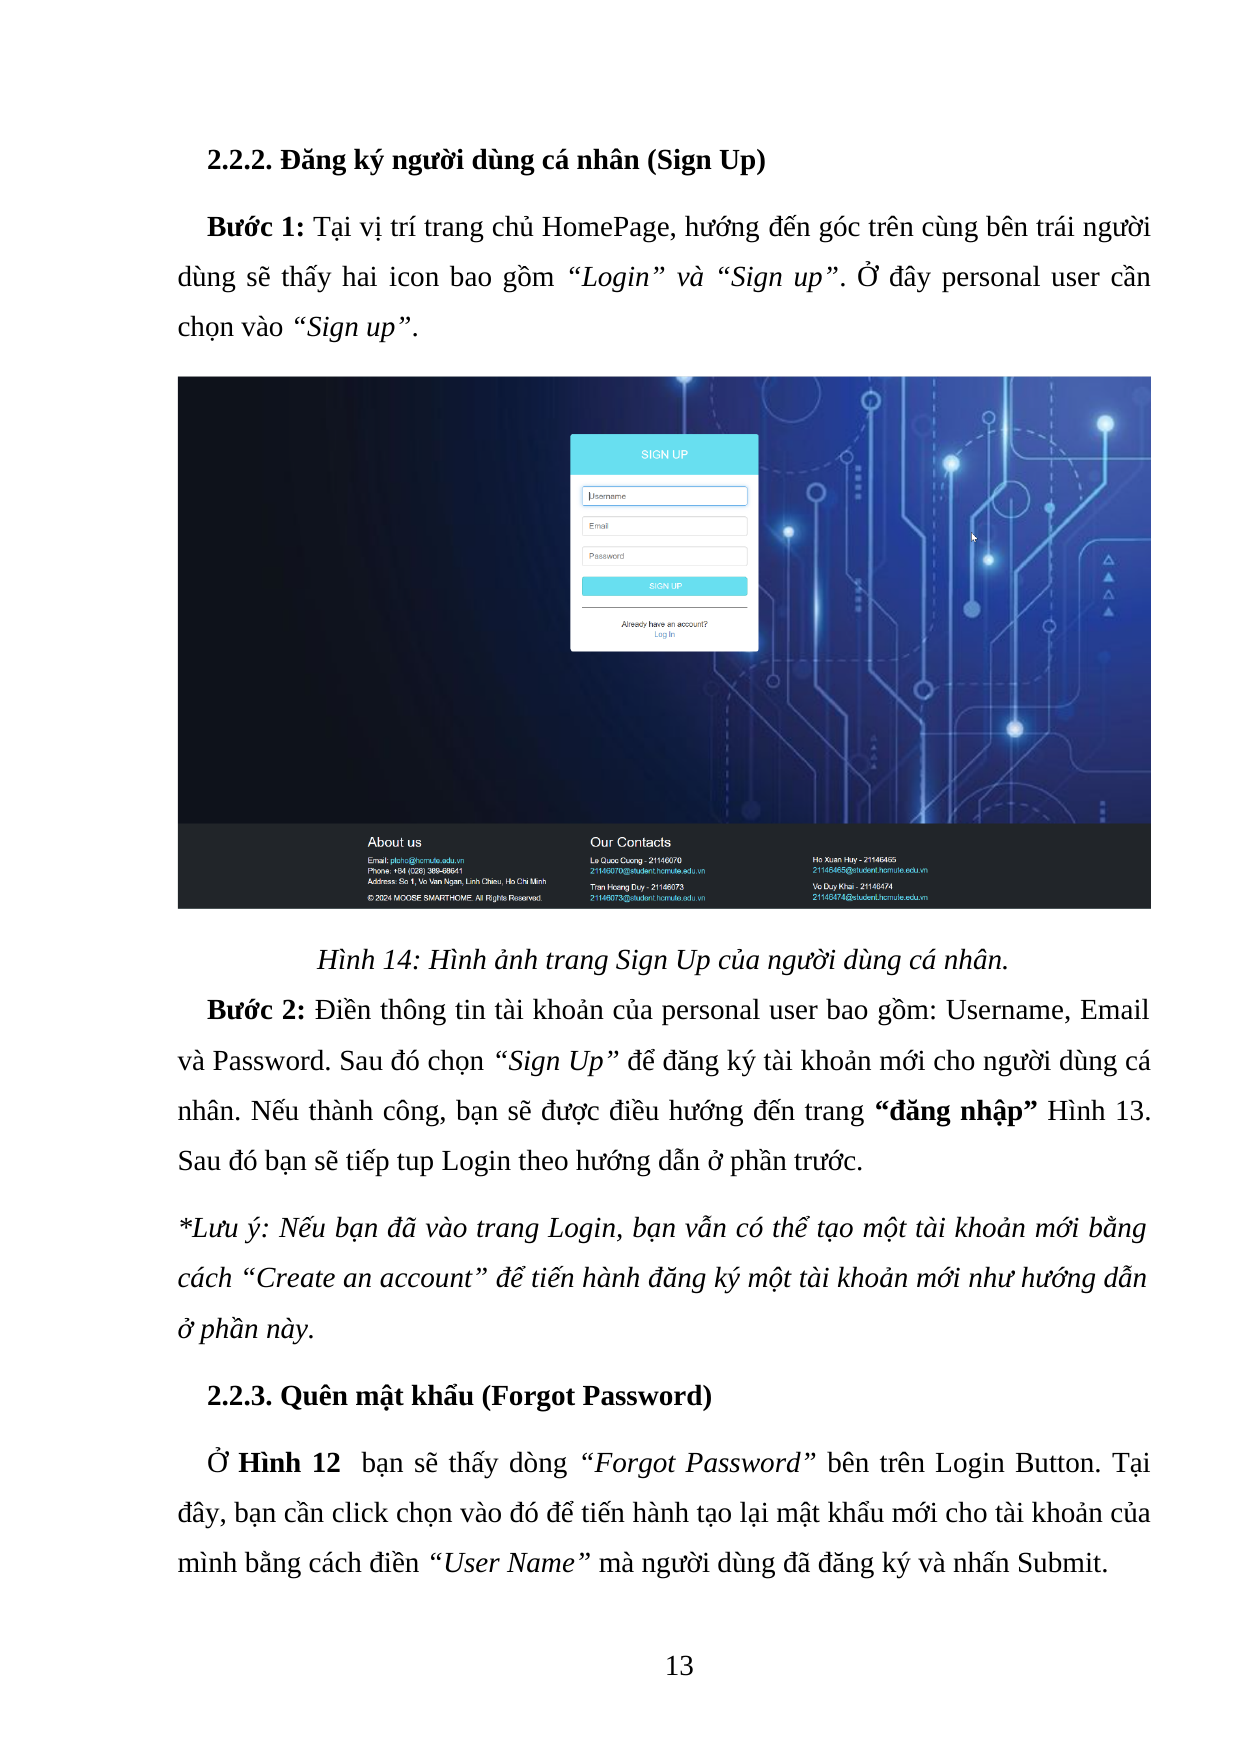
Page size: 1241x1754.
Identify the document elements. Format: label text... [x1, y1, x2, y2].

text Ở Hình 12 bạn sẽ thấy dòng “Forgot Password” bên trên Login Button. Tại đây, bạn cần click chọn vào đó để tiến hành tạo lại mật khẩu mới cho tài khoản của mình bằng cách điền “User Name” mà người dùng đã đăng ký và nhấn Submit. [177, 1445, 1152, 1579]
picture [177, 376, 1151, 909]
text Đăng ký người dùng cá nhân (Sign Up) [177, 142, 1152, 175]
text Bước 1: Tại vị trí trang chủ HomePage, hướng đến góc trên cùng bên trái người dùng sẽ thấy hai icon bao gồm “Login” và “Sign up”. Ở đây personal user cần chọn vào “Sign up”. [177, 209, 1152, 343]
text *Lưu ý: Nếu bạn đã vào trang Login, bạn vẫn có thể tạo một tài khoản mới bằng cách “Create an account” để tiến hành đăng ký một tài khoản mới như hướng dẫn ở phần này. [177, 1210, 1152, 1344]
text Quên mật khẩu (Forgot Password) [177, 1378, 1152, 1411]
text Bước 2: Điền thông tin tài khoản của personal user bao gồm: Username, Email và Password. Sau đó chọn “Sign Up” để đăng ký tài khoản mới cho người dùng cá nhân. Nếu thành công, bạn sẽ được điều hướng đến trang “đăng nhập” Hình 13. Sau đó bạn sẽ tiếp tup Login theo hướng dẫn ở phần trước. [177, 992, 1152, 1177]
